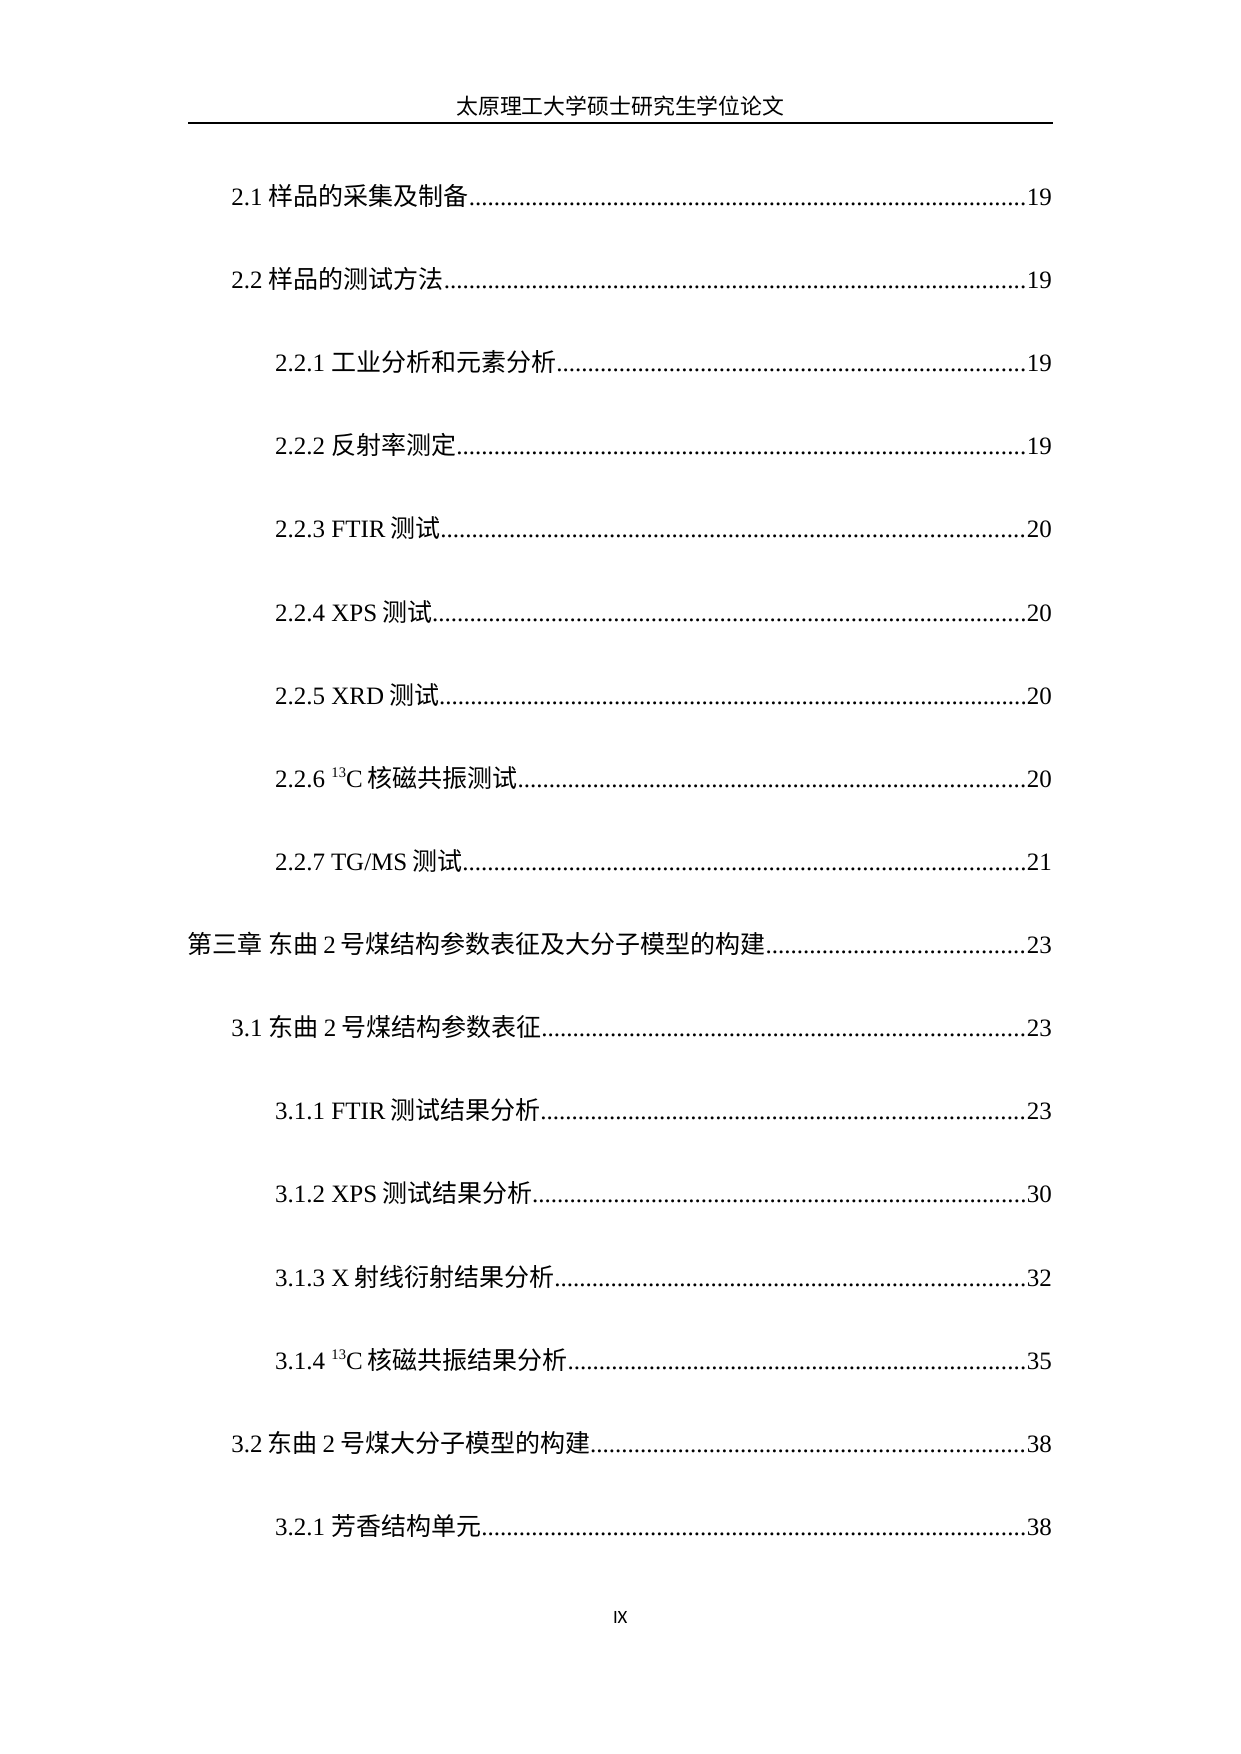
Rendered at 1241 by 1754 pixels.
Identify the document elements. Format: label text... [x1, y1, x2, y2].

text 2.2.6 13C核磁共振测试 20 [275, 744, 1053, 809]
text 3.1.4 13C核磁共振结果分析 35 [275, 1326, 1053, 1391]
text 2.1 样品的采集及制备 19 [231, 162, 1053, 227]
text 2.2.1 工业分析和元素分析 19 [275, 328, 1053, 393]
text 2.2.2 反射率测定 19 [275, 411, 1053, 476]
text 3.2东曲2号煤大分子模型的构建 38 [231, 1409, 1053, 1474]
text 2.2.3 FTIR测试 20 [275, 494, 1053, 559]
text 3.1.1 FTIR测试结果分析 23 [275, 1076, 1053, 1141]
text 第三章 东曲2号煤结构参数表征及大分子模型的构建 23 [187, 910, 1053, 975]
text 2.2.5 XRD测试 20 [275, 661, 1053, 726]
text 2.2.7 TG/MS测试 21 [275, 827, 1053, 892]
text 3.2.1 芳香结构单元 38 [275, 1492, 1053, 1557]
text 3.1 东曲2号煤结构参数表征 23 [231, 993, 1053, 1058]
text 2.2.4 XPS测试 20 [275, 578, 1053, 643]
text 3.1.3 X射线衍射结果分析 32 [275, 1243, 1053, 1308]
text 3.1.2 XPS测试结果分析 30 [275, 1159, 1053, 1224]
text 2.2 样品的测试方法 19 [231, 245, 1053, 310]
